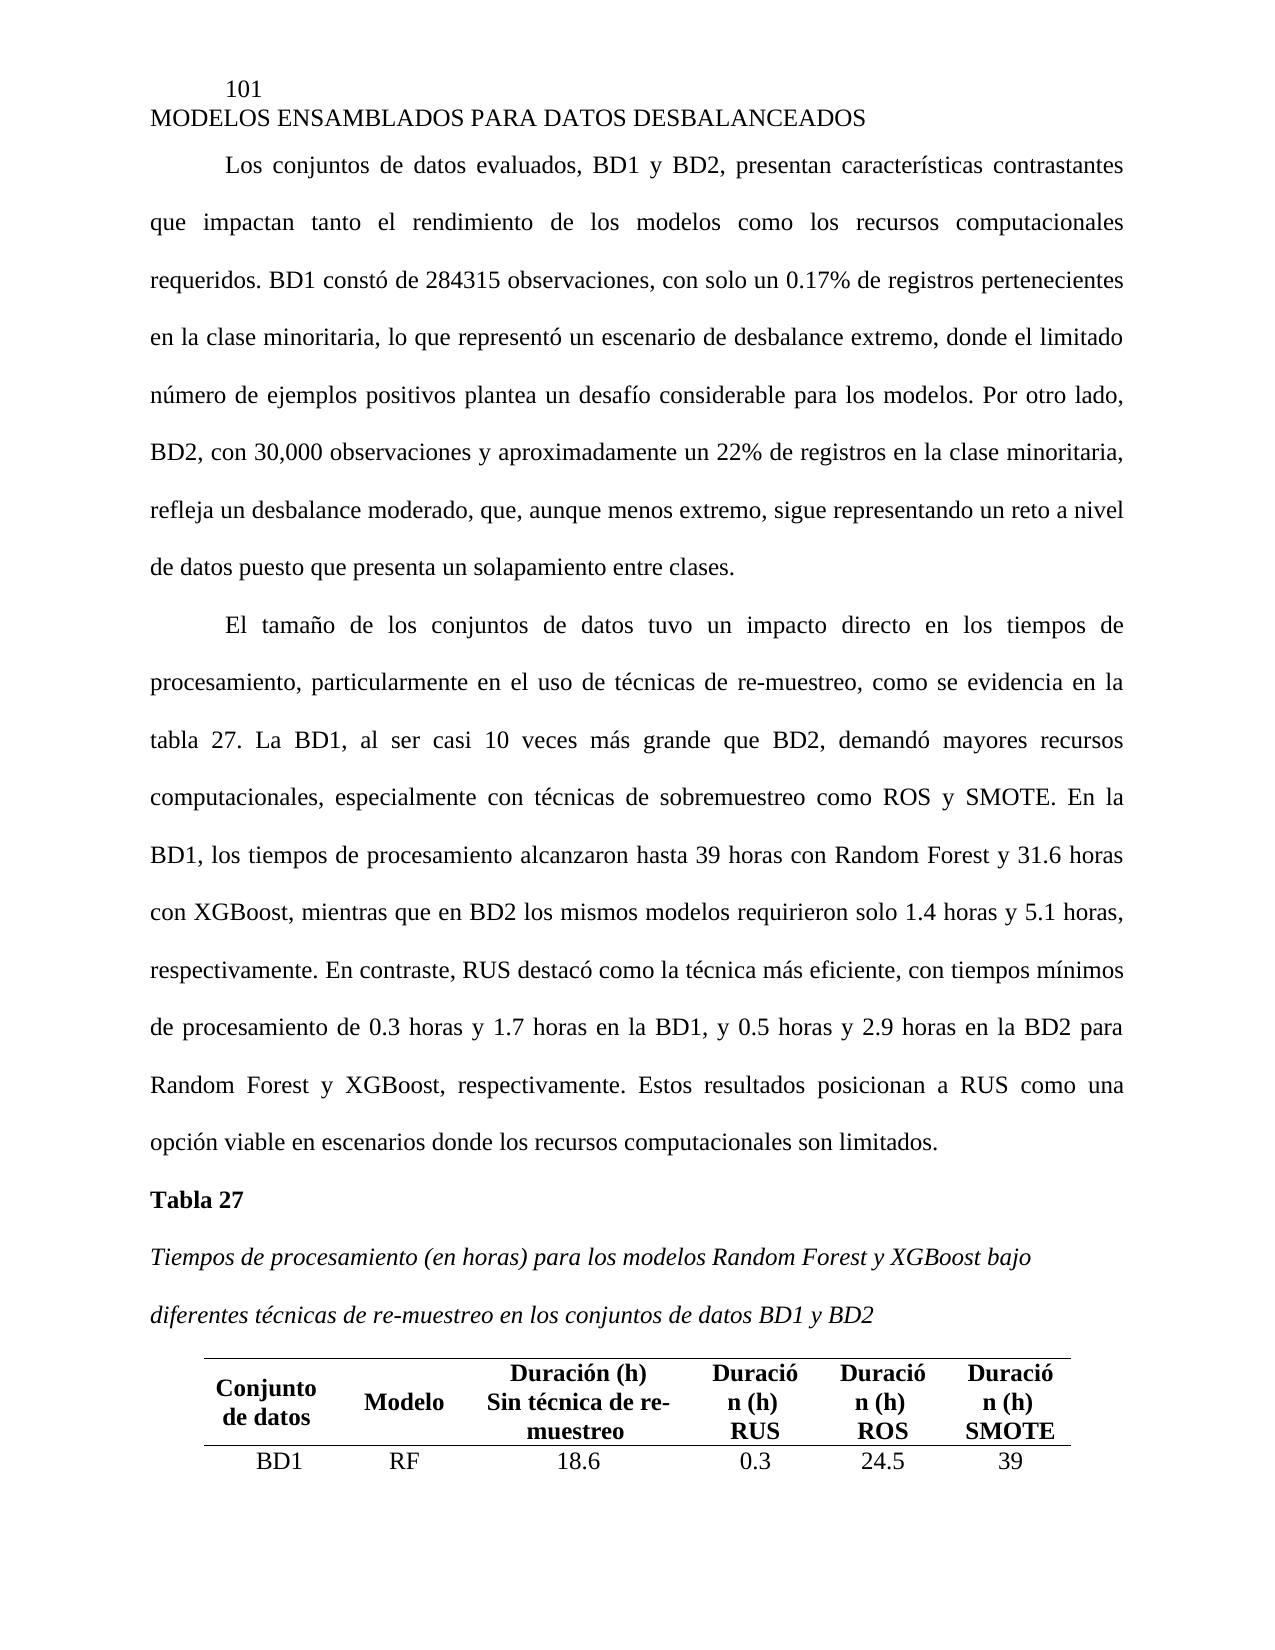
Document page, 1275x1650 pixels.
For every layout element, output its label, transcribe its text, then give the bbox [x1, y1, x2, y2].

table_header Duración (h) SMOTE [944, 1359, 1071, 1445]
text El tamaño de los conjuntos de datos tuvo un impacto directo en los tiempos de procesamiento, particularmente en el uso de técnicas de re-muestreo, como se evidencia en la tabla 27. La BD1, al ser casi 10 veces más grande que BD2, demandó mayores recursos computacionales, especialmente con técnicas de sobremuestreo como ROS y SMOTE. En la BD1, los tiempos de procesamiento alcanzaron hasta 39 horas con Random Forest y 31.6 horas con XGBoost, mientras que en BD2 los mismos modelos requirieron solo 1.4 horas y 5.1 horas, respectivamente. En contraste, RUS destacó como la técnica más eficiente, con tiempos mínimos de procesamiento de 0.3 horas y 1.7 horas en la BD1, y 0.5 horas y 2.9 horas en la BD2 para Random Forest y XGBoost, respectivamente. Estos resultados posicionan a RUS como una opción viable en escenarios donde los recursos computacionales son limitados. [150, 610, 1125, 1156]
table_header Duración (h) RUS [689, 1359, 816, 1445]
table_cell 18.6 [463, 1446, 688, 1474]
table_header Conjunto de datos [204, 1359, 340, 1445]
table_cell 0.3 [689, 1446, 816, 1474]
table_cell RF [340, 1446, 462, 1474]
table_cell 39 [944, 1446, 1071, 1474]
table_cell BD1 [204, 1446, 340, 1474]
table_header Modelo [340, 1359, 462, 1445]
table_header Duración (h) Sin técnica de re-muestreo [463, 1359, 688, 1445]
text Tabla 27 Tiempos de procesamiento (en horas) para los modelos Random Forest y XGBoost bajo diferentes técnicas de re-muestreo en los conjuntos de datos BD1 y BD2 [150, 1185, 1125, 1329]
table_cell 24.5 [816, 1446, 944, 1474]
table_header Duración (h) ROS [816, 1359, 944, 1445]
text Los conjuntos de datos evaluados, BD1 y BD2, presentan características contrastantes que impactan tanto el rendimiento de los modelos como los recursos computacionales requeridos. BD1 constó de 284315 observaciones, con solo un 0.17% de registros pertenecientes en la clase minoritaria, lo que representó un escenario de desbalance extremo, donde el limitado número de ejemplos positivos plantea un desafío considerable para los modelos. Por otro lado, BD2, con 30,000 observaciones y aproximadamente un 22% de registros en la clase minoritaria, refleja un desbalance moderado, que, aunque menos extremo, sigue representando un reto a nivel de datos puesto que presenta un solapamiento entre clases. [150, 150, 1125, 581]
